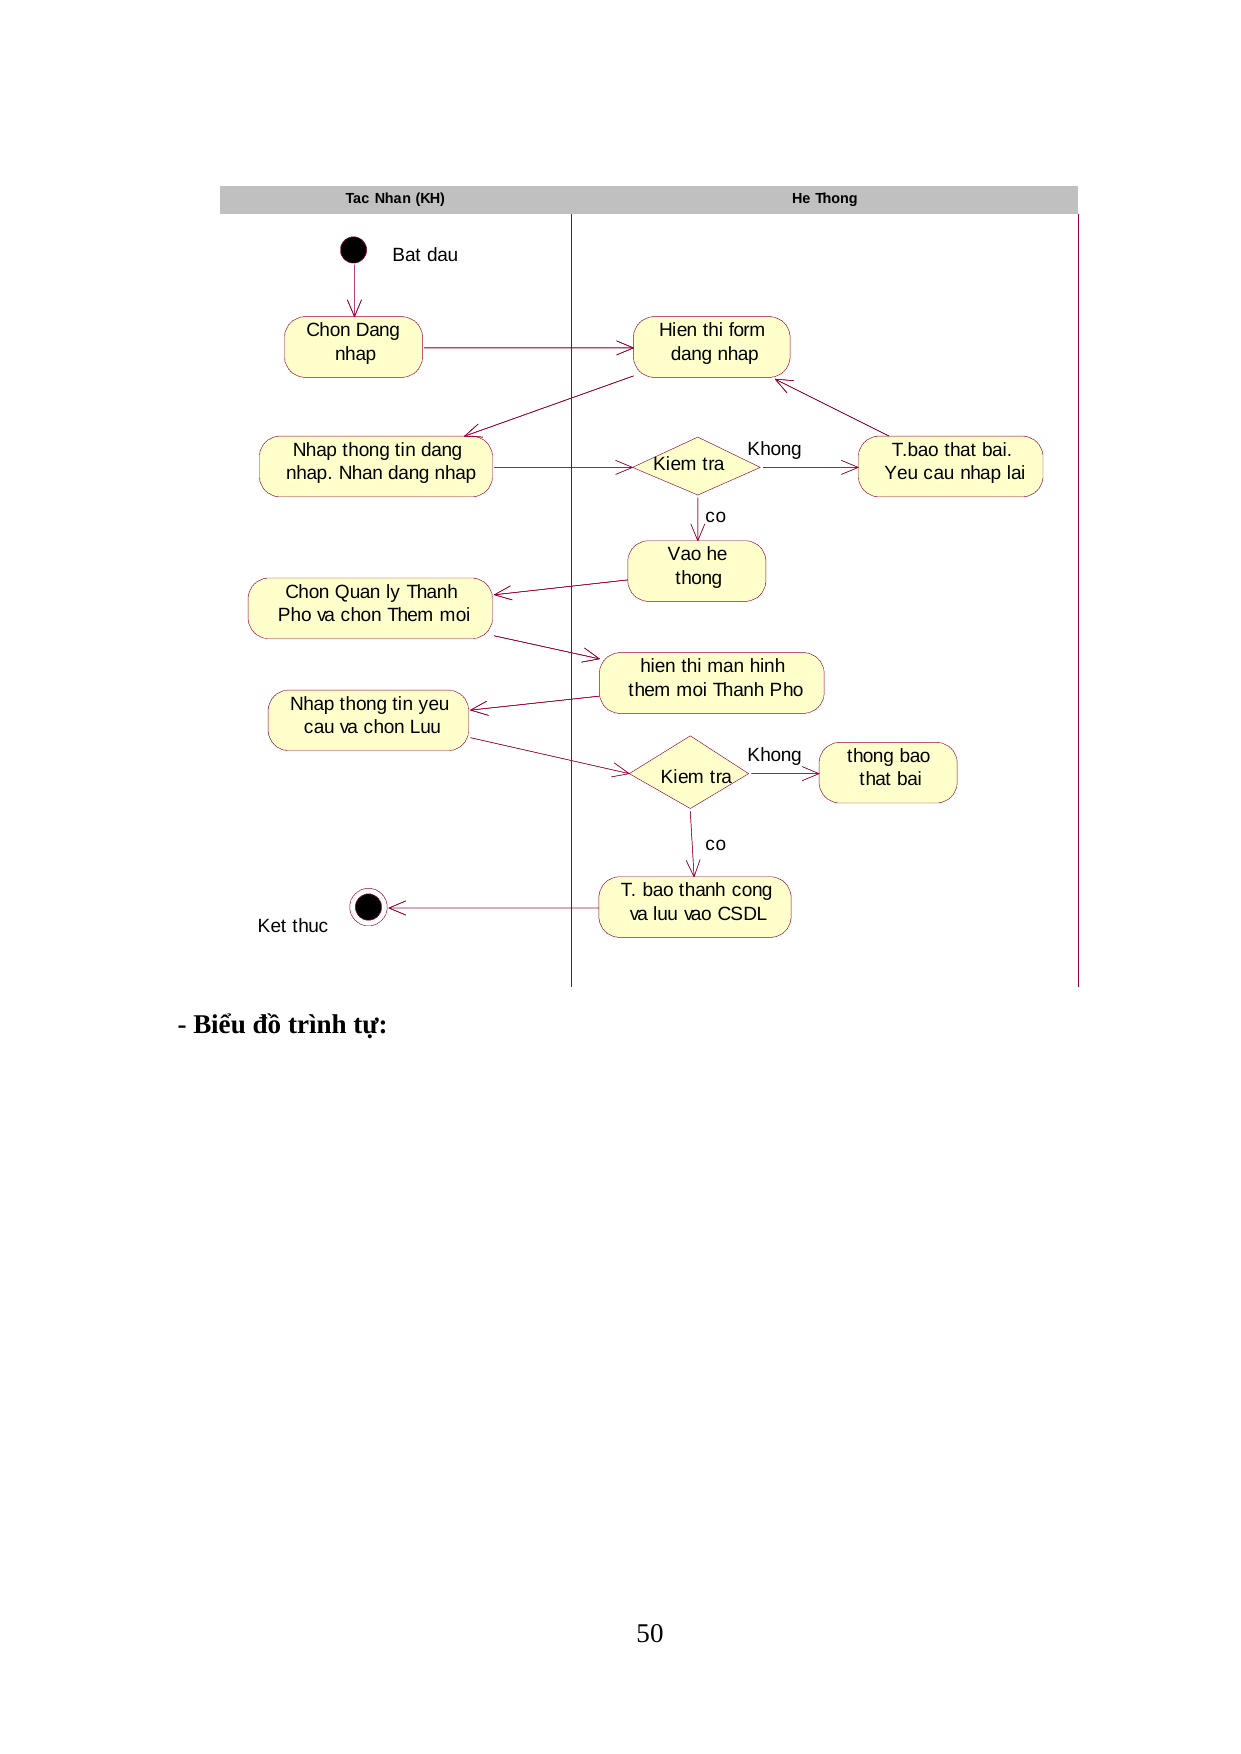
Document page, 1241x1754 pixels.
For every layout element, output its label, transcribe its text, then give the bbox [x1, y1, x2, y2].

text - Biểu đồ trình tự: [177, 1008, 1122, 1039]
